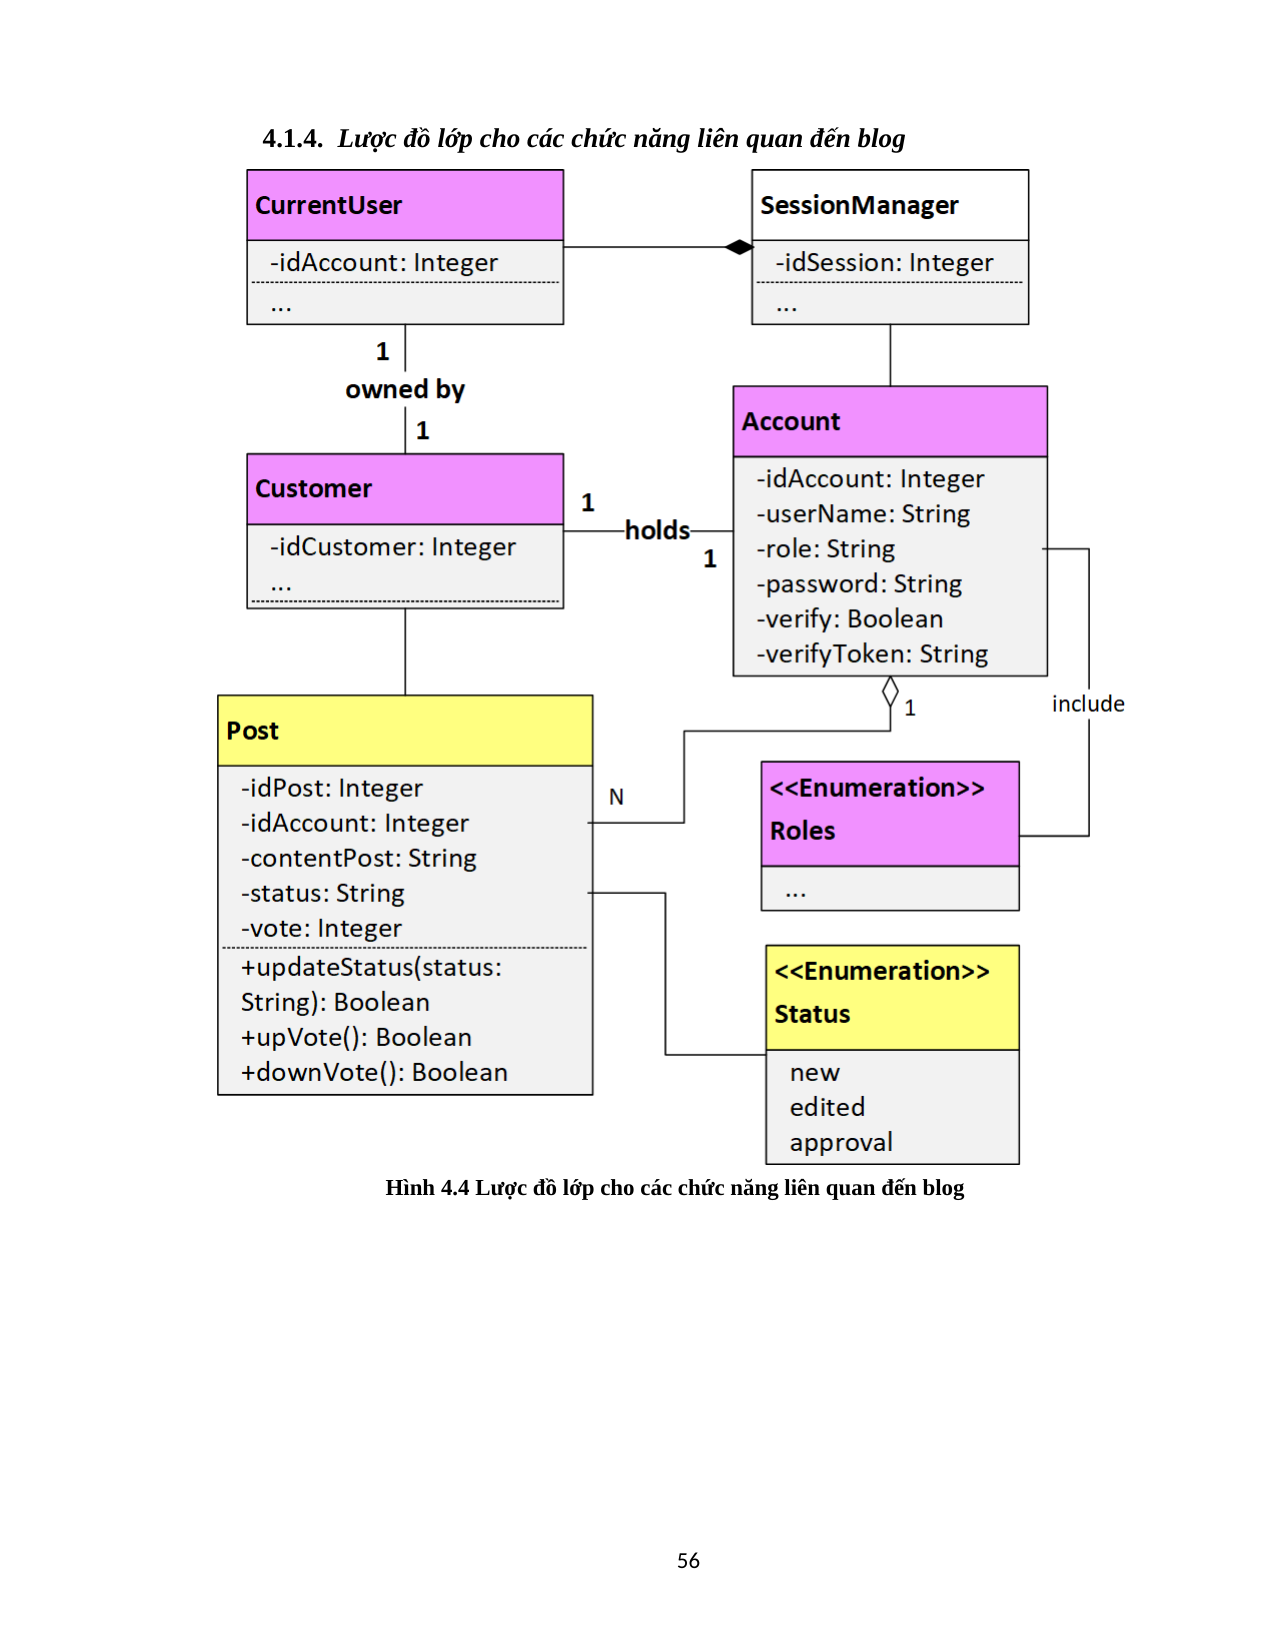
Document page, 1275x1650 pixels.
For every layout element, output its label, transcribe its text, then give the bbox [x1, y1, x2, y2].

subtitle Hình 4.4 Lược đồ lớp cho các chức năng liên quan đến blog [187, 1174, 1162, 1200]
list Lược đồ lớp cho các chức năng liên quan đến blog [262, 122, 1162, 153]
picture [211, 168, 1139, 1174]
